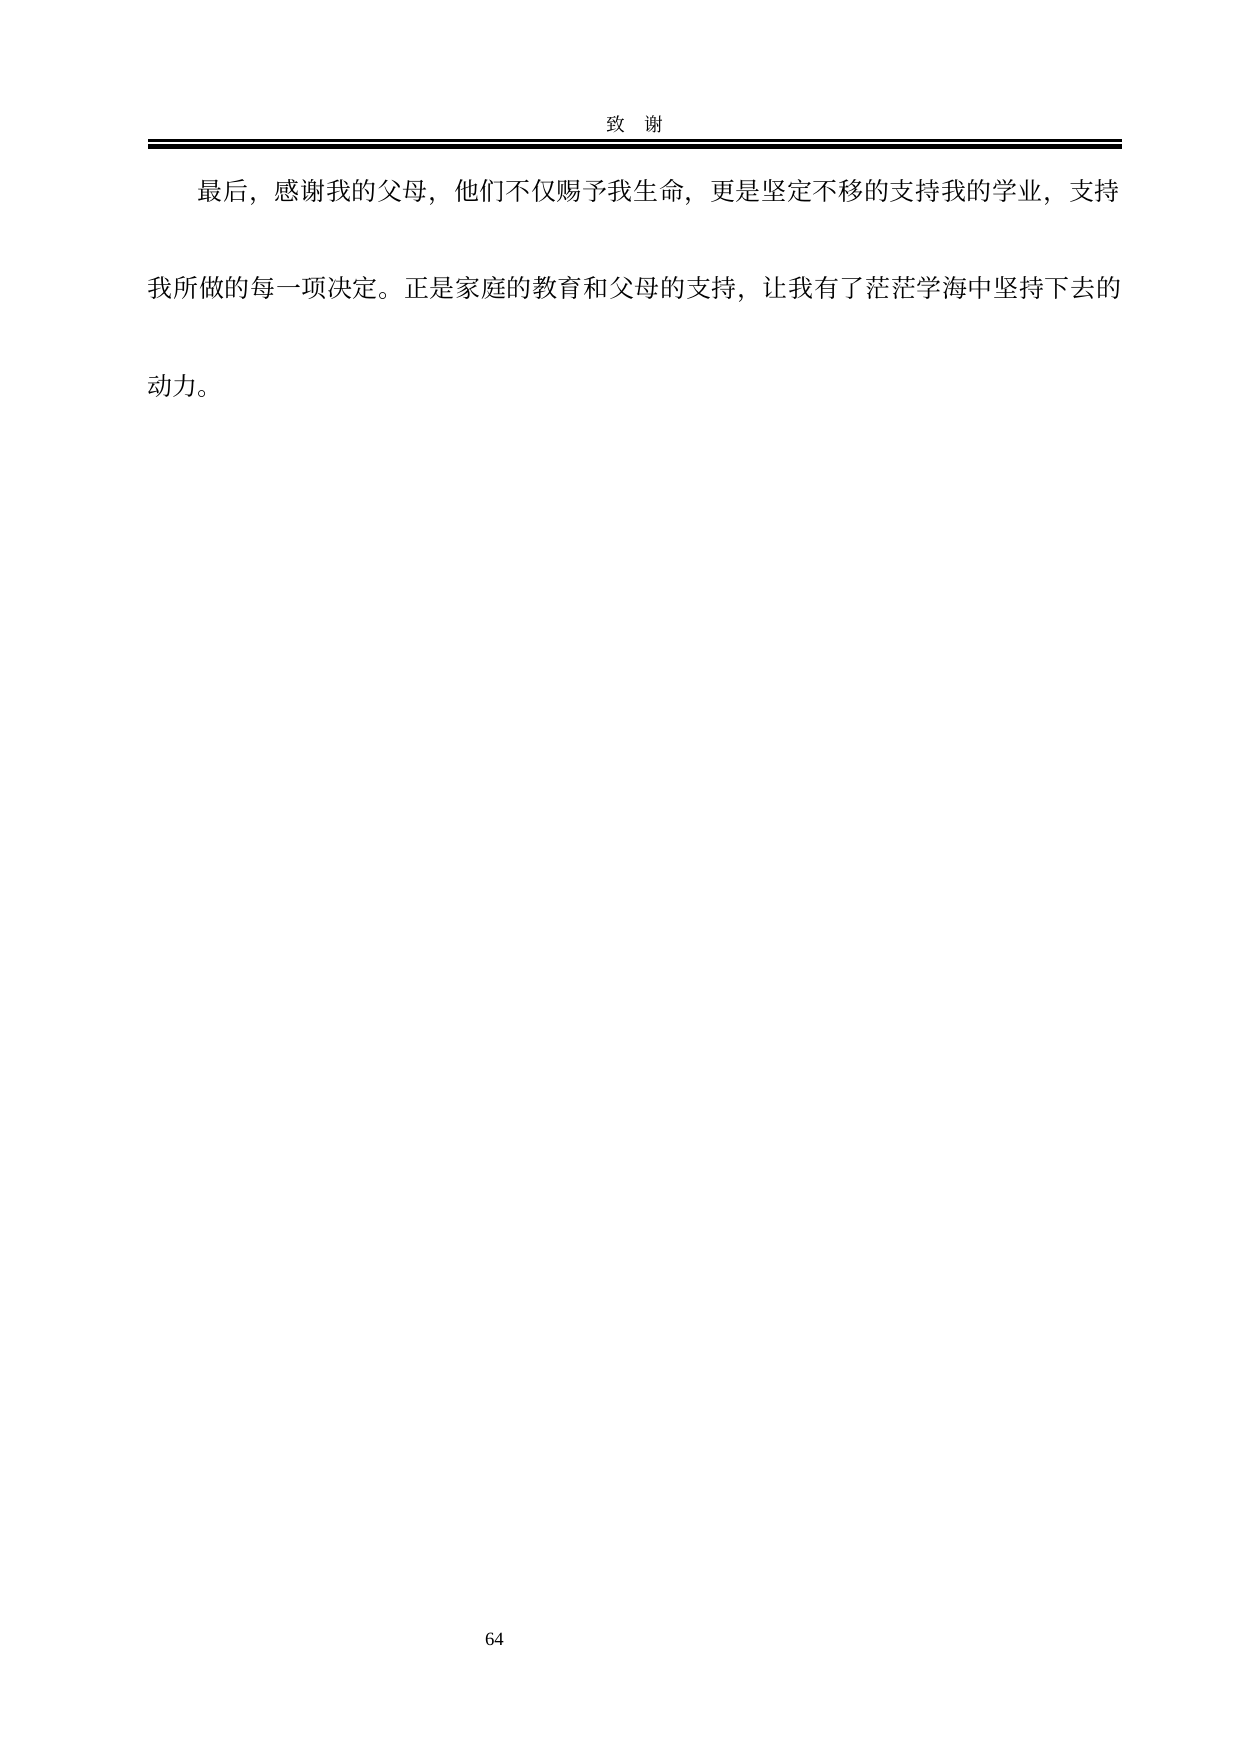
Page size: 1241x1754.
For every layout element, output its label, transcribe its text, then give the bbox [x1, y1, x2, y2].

text 最后，感谢我的父母，他们不仅赐予我生命，更是坚定不移的支持我的学业，支持我所做的每一项决定。正是家庭的教育和父母的支持，让我有了茫茫学海中坚持下去的动力。 [148, 157, 1122, 417]
